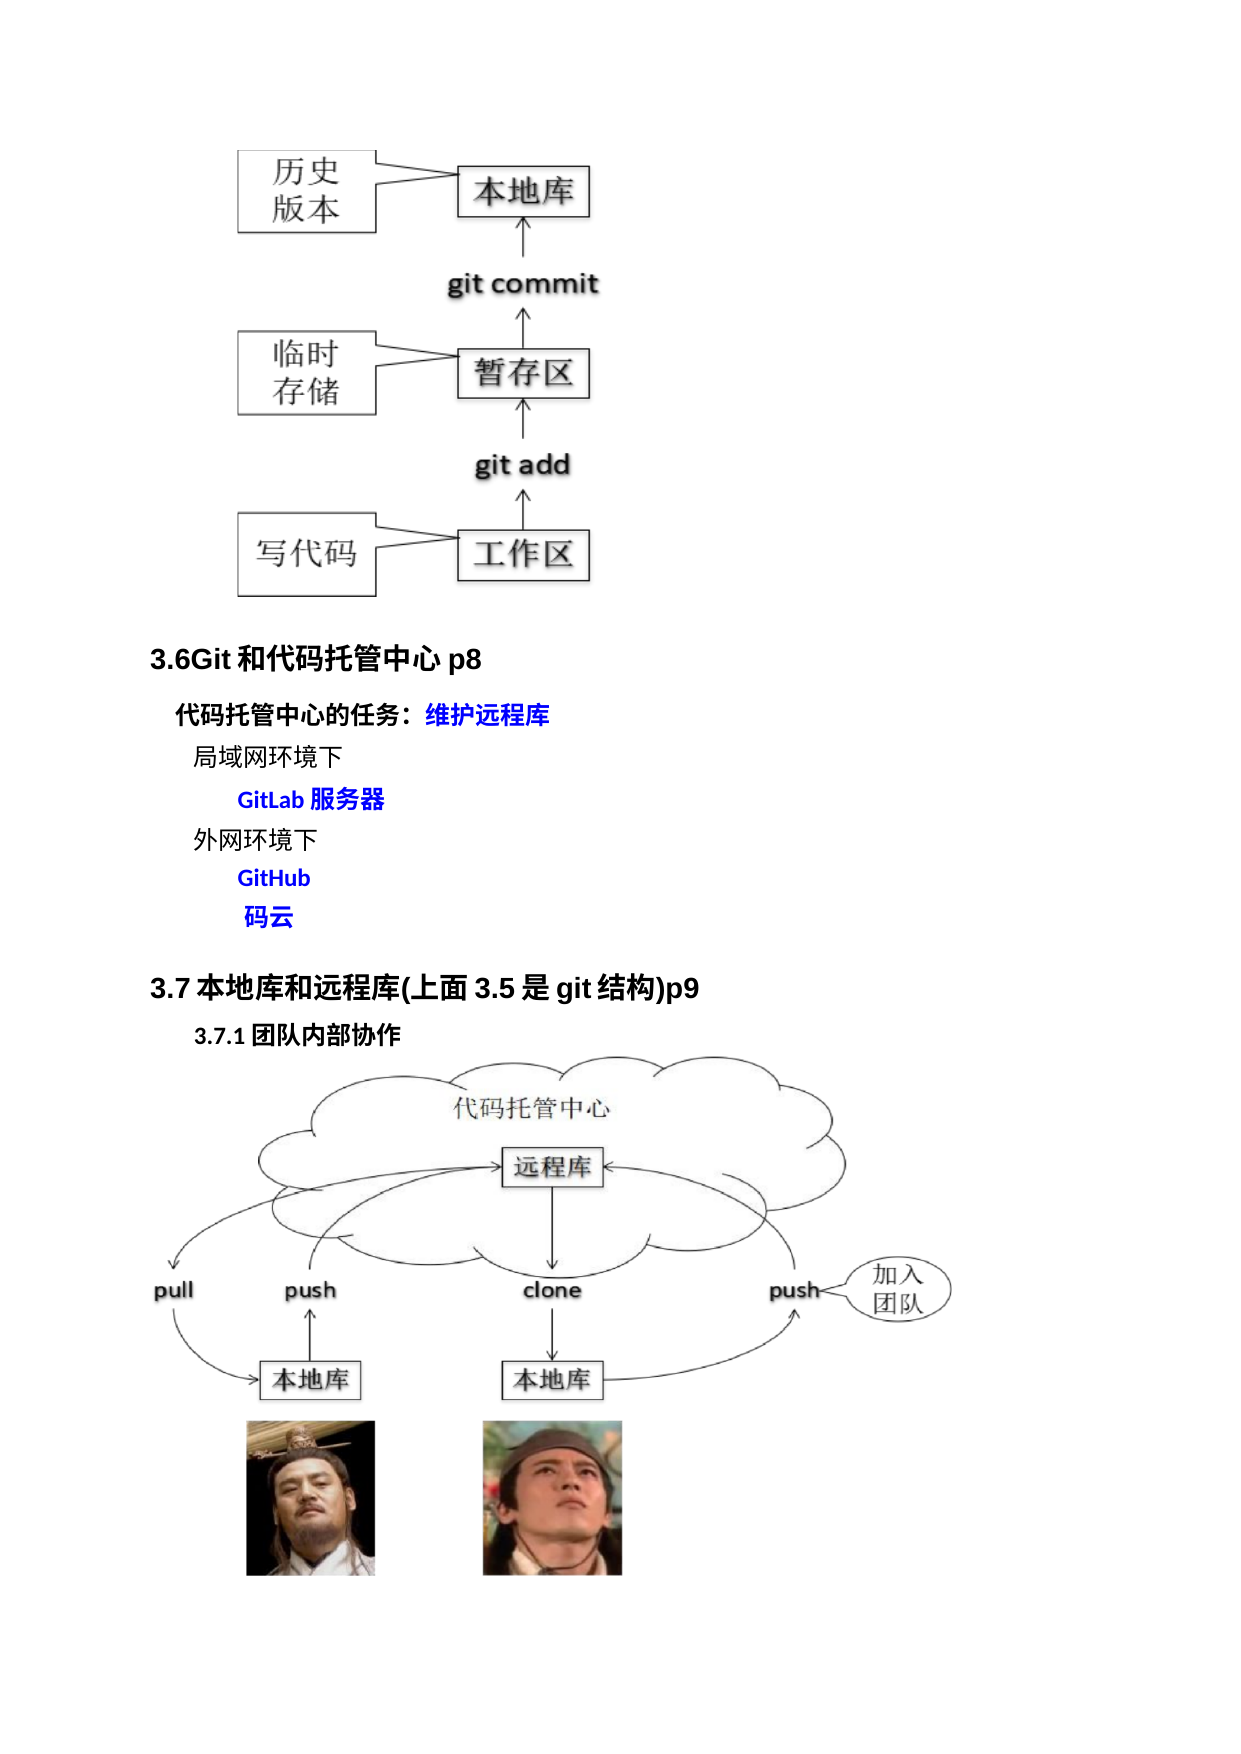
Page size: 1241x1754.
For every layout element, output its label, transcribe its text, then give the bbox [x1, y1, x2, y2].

text 码云 [150, 897, 1090, 934]
picture [150, 1056, 952, 1576]
text 局域网环境下 [150, 737, 1090, 774]
text 3.6Git和代码托管中心 p8 [150, 642, 856, 676]
subtitle 3.7本地库和远程库(上面3.5是git结构)p9 [150, 964, 1092, 1006]
text 3.7.1 团队内部协作 [150, 1015, 1090, 1051]
text GitLab 服务器 [194, 779, 1090, 815]
text GitHub [194, 862, 1090, 893]
text 外网环境下 [150, 821, 1090, 857]
picture [237, 150, 619, 597]
text 代码托管中心的任务：维护远程库 [150, 696, 1090, 732]
